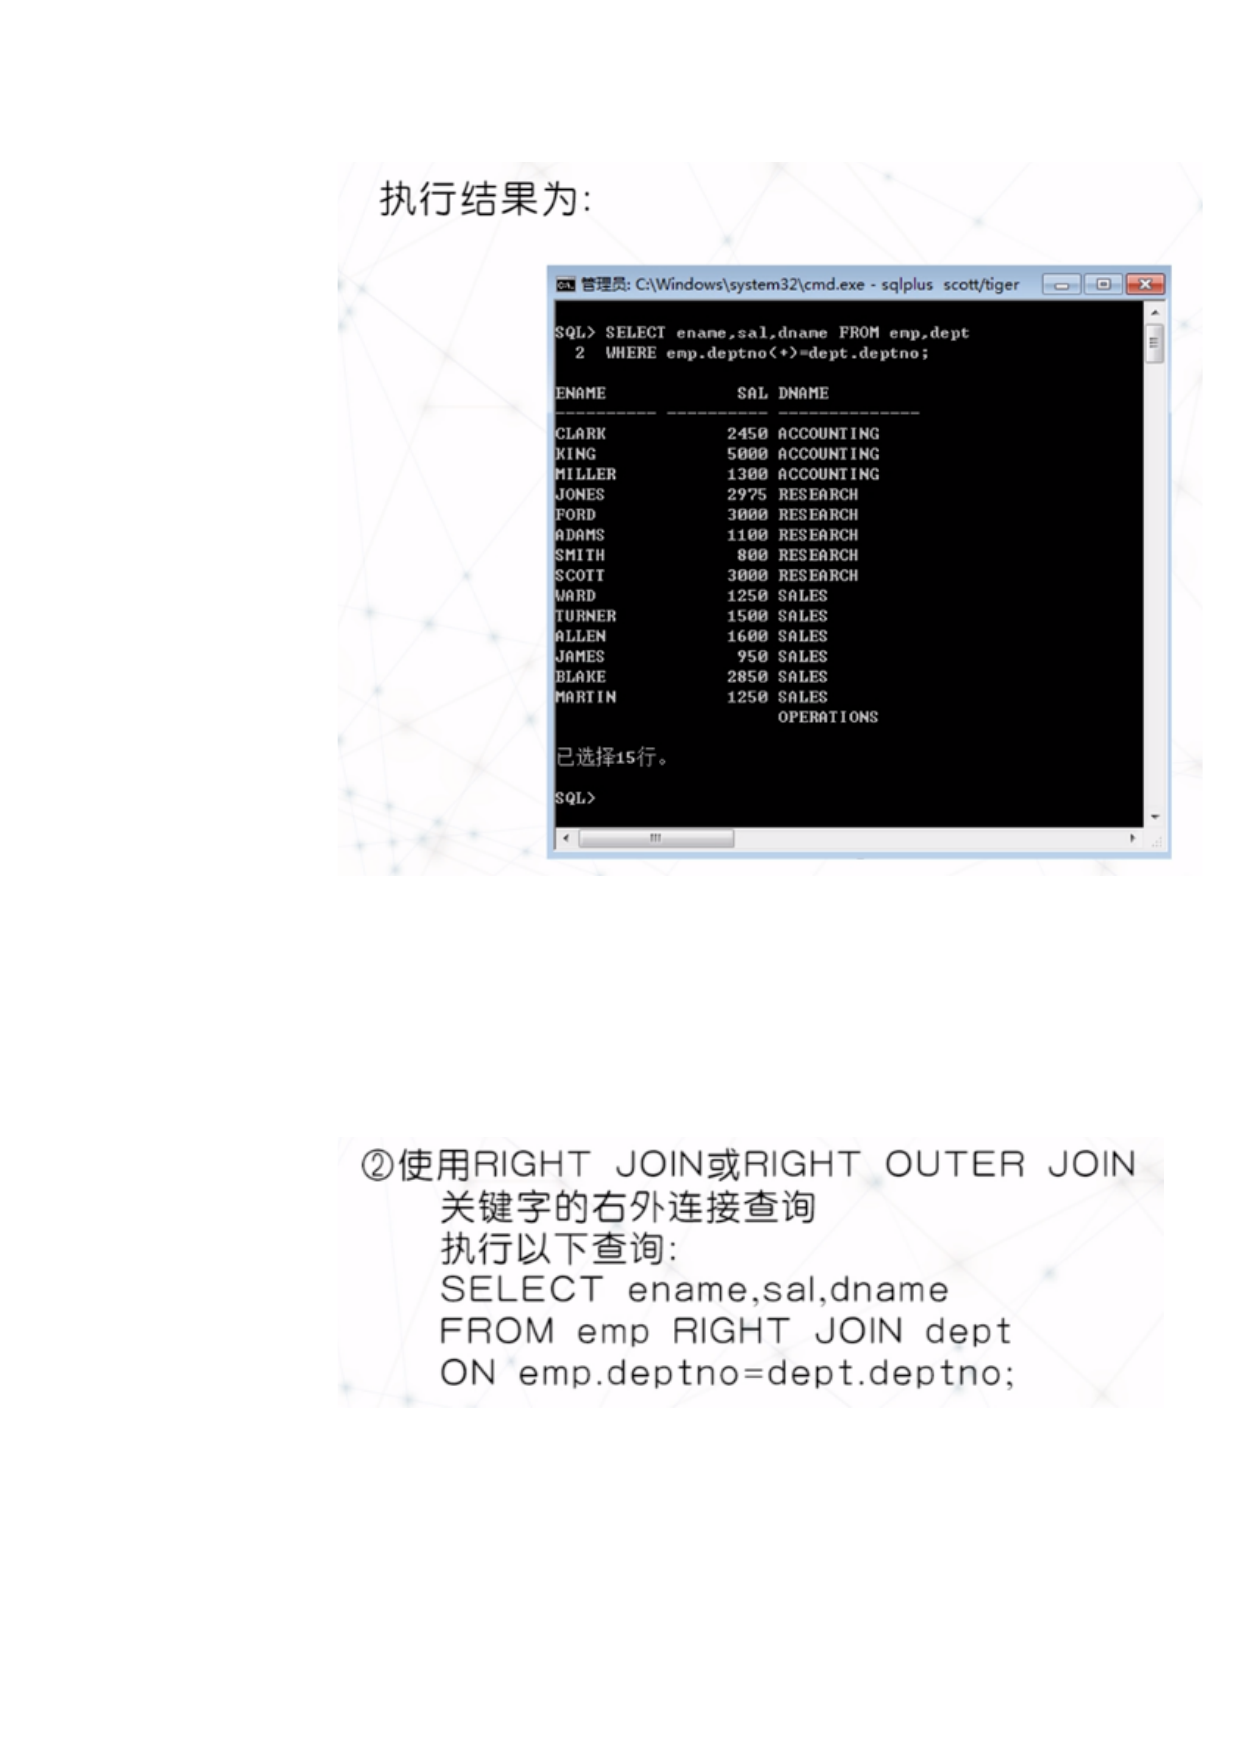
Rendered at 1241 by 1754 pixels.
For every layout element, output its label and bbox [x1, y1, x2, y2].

picture [337, 162, 1203, 876]
picture [337, 1137, 1164, 1408]
